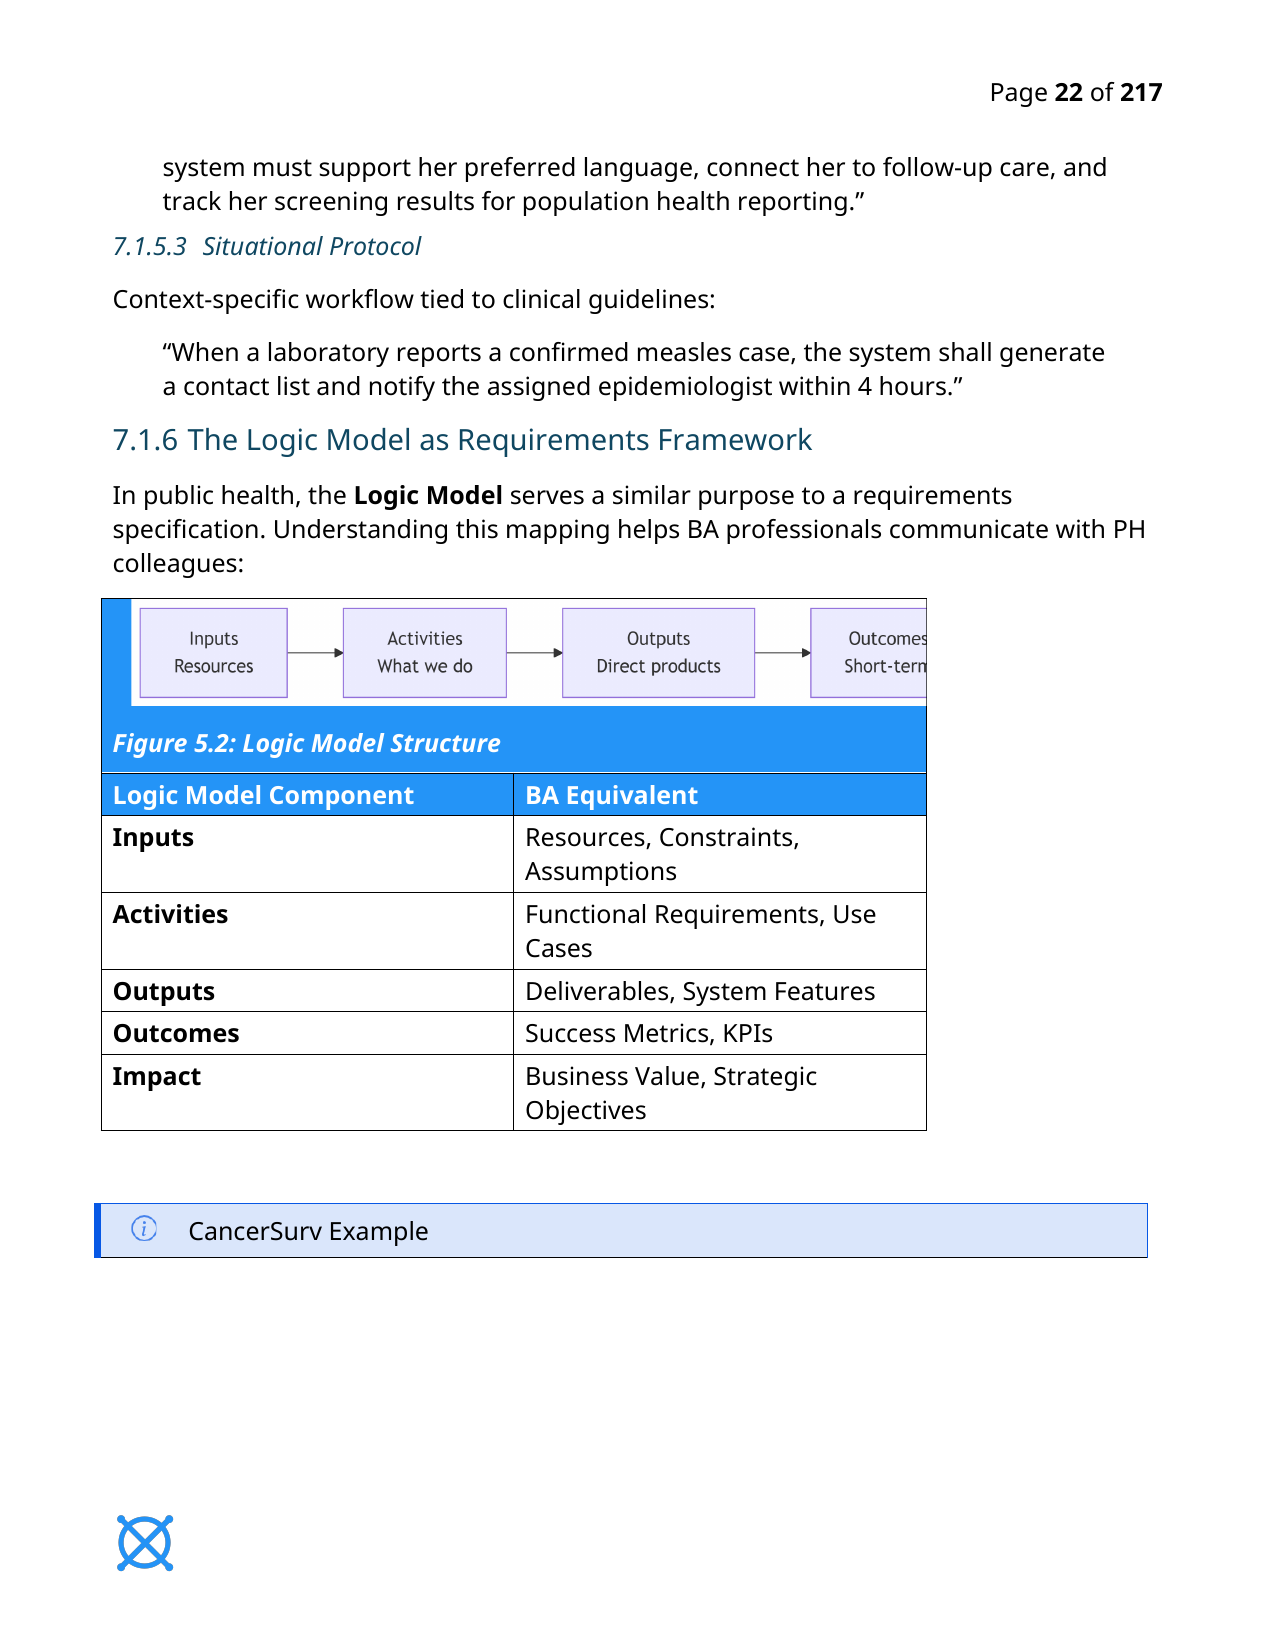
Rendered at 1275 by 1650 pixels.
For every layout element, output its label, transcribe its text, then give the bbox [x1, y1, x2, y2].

table_cell Deliverables, System Features [514, 970, 926, 1011]
table_cell Functional Requirements, Use Cases [514, 893, 926, 968]
subtitle Situational Protocol [112, 228, 1162, 263]
table_header Logic Model Component [102, 774, 513, 815]
picture [131, 1215, 157, 1241]
table_header BA Equivalent [514, 774, 926, 815]
table_cell Impact [102, 1055, 513, 1130]
table_cell Activities [102, 893, 513, 968]
text In public health, the Logic Model serves a similar purpose to a requirements specification. Understanding this mapping helps BA professionals communicate with PH colleagues: [112, 477, 1162, 579]
table_cell Success Metrics, KPIs [514, 1012, 926, 1054]
text Context-specific workflow tied to clinical guidelines: [112, 281, 1162, 315]
table_cell Business Value, Strategic Objectives [514, 1055, 926, 1130]
table_cell Inputs [102, 816, 513, 892]
subtitle The Logic Model as Requirements Framework [112, 419, 1162, 459]
picture [112, 1511, 177, 1575]
picture [131, 599, 927, 706]
table_cell Resources, Constraints, Assumptions [514, 816, 926, 892]
table_header CancerSurv Example [101, 1204, 1147, 1257]
table_cell Outcomes [102, 1012, 513, 1054]
table_header Figure 5.2: Logic Model Structure [102, 599, 926, 772]
text “When a laboratory reports a confirmed measles case, the system shall generate a contact list and notify the assigned epidemiologist within 4 hours.” [162, 334, 1112, 402]
table_cell Outputs [102, 970, 513, 1011]
